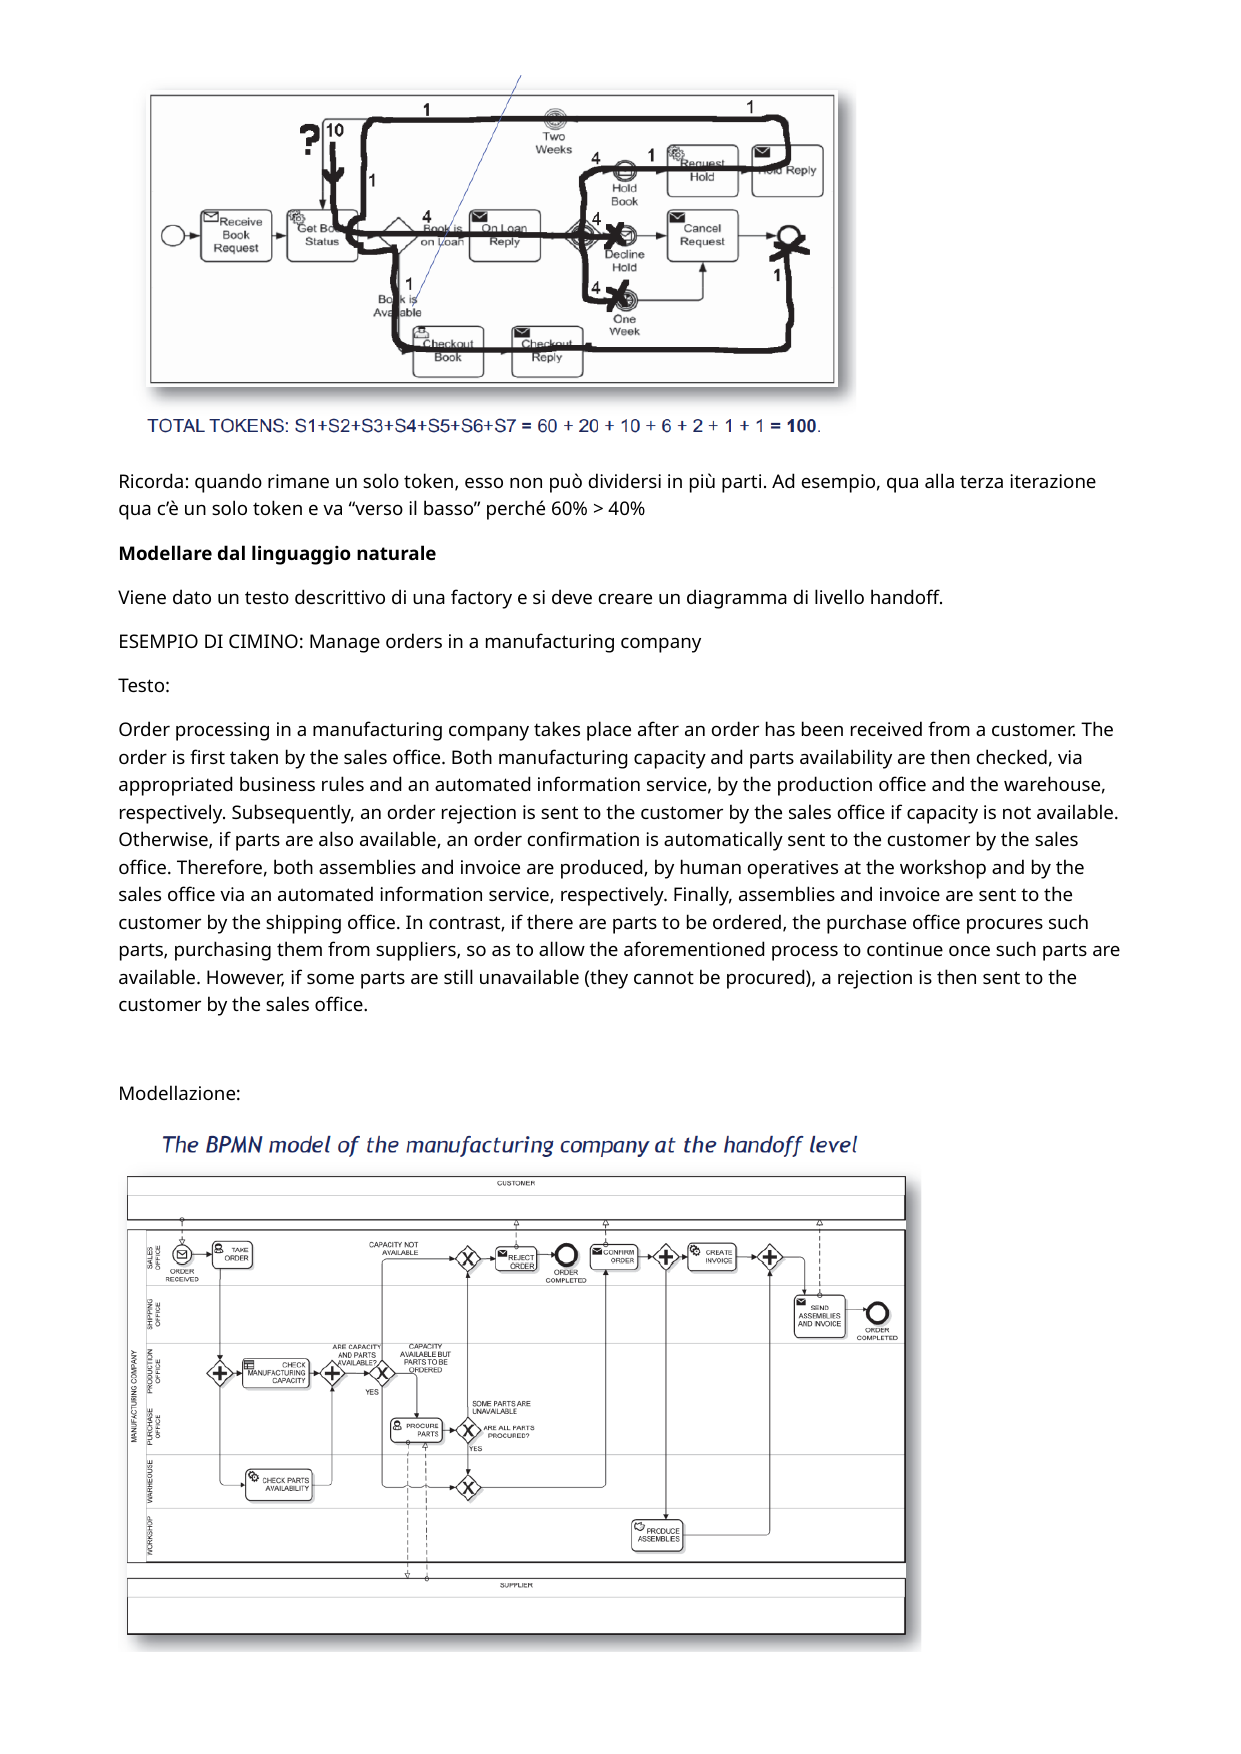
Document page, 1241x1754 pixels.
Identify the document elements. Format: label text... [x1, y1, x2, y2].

text Modellare dal linguaggio naturale [118, 540, 1122, 565]
picture [118, 1124, 922, 1652]
text Viene dato un testo descrittivo di una factory e si deve creare un diagramma di livello handoff. [118, 584, 1122, 609]
picture [118, 75, 857, 450]
text Modellazione: [118, 1080, 1122, 1105]
text Testo: [118, 672, 1122, 698]
text Ricorda: quando rimane un solo token, esso non può dividersi in più parti. Ad esempio, qua alla terza iterazione qua c’è un solo token e va “verso il basso” perché 60% > 40% [118, 468, 1122, 521]
text ESEMPIO DI CIMINO: Manage orders in a manufacturing company [118, 628, 1122, 654]
text Order processing in a manufacturing company takes place after an order has been received from a customer. The order is first taken by the sales office. Both manufacturing capacity and parts availability are then checked, via appropriated business rules and an automated information service, by the production office and the warehouse, respectively. Subsequently, an order rejection is sent to the customer by the sales office if capacity is not available. Otherwise, if parts are also available, an order confirmation is automatically sent to the customer by the sales office. Therefore, both assemblies and invoice are produced, by human operatives at the workshop and by the sales office via an automated information service, respectively. Finally, assemblies and invoice are sent to the customer by the shipping office. In contrast, if there are parts to be ordered, the purchase office procures such parts, purchasing them from suppliers, so as to allow the aforementioned process to continue once such parts are available. However, if some parts are still unavailable (they cannot be procured), a rejection is then sent to the customer by the sales office. [118, 717, 1122, 1017]
